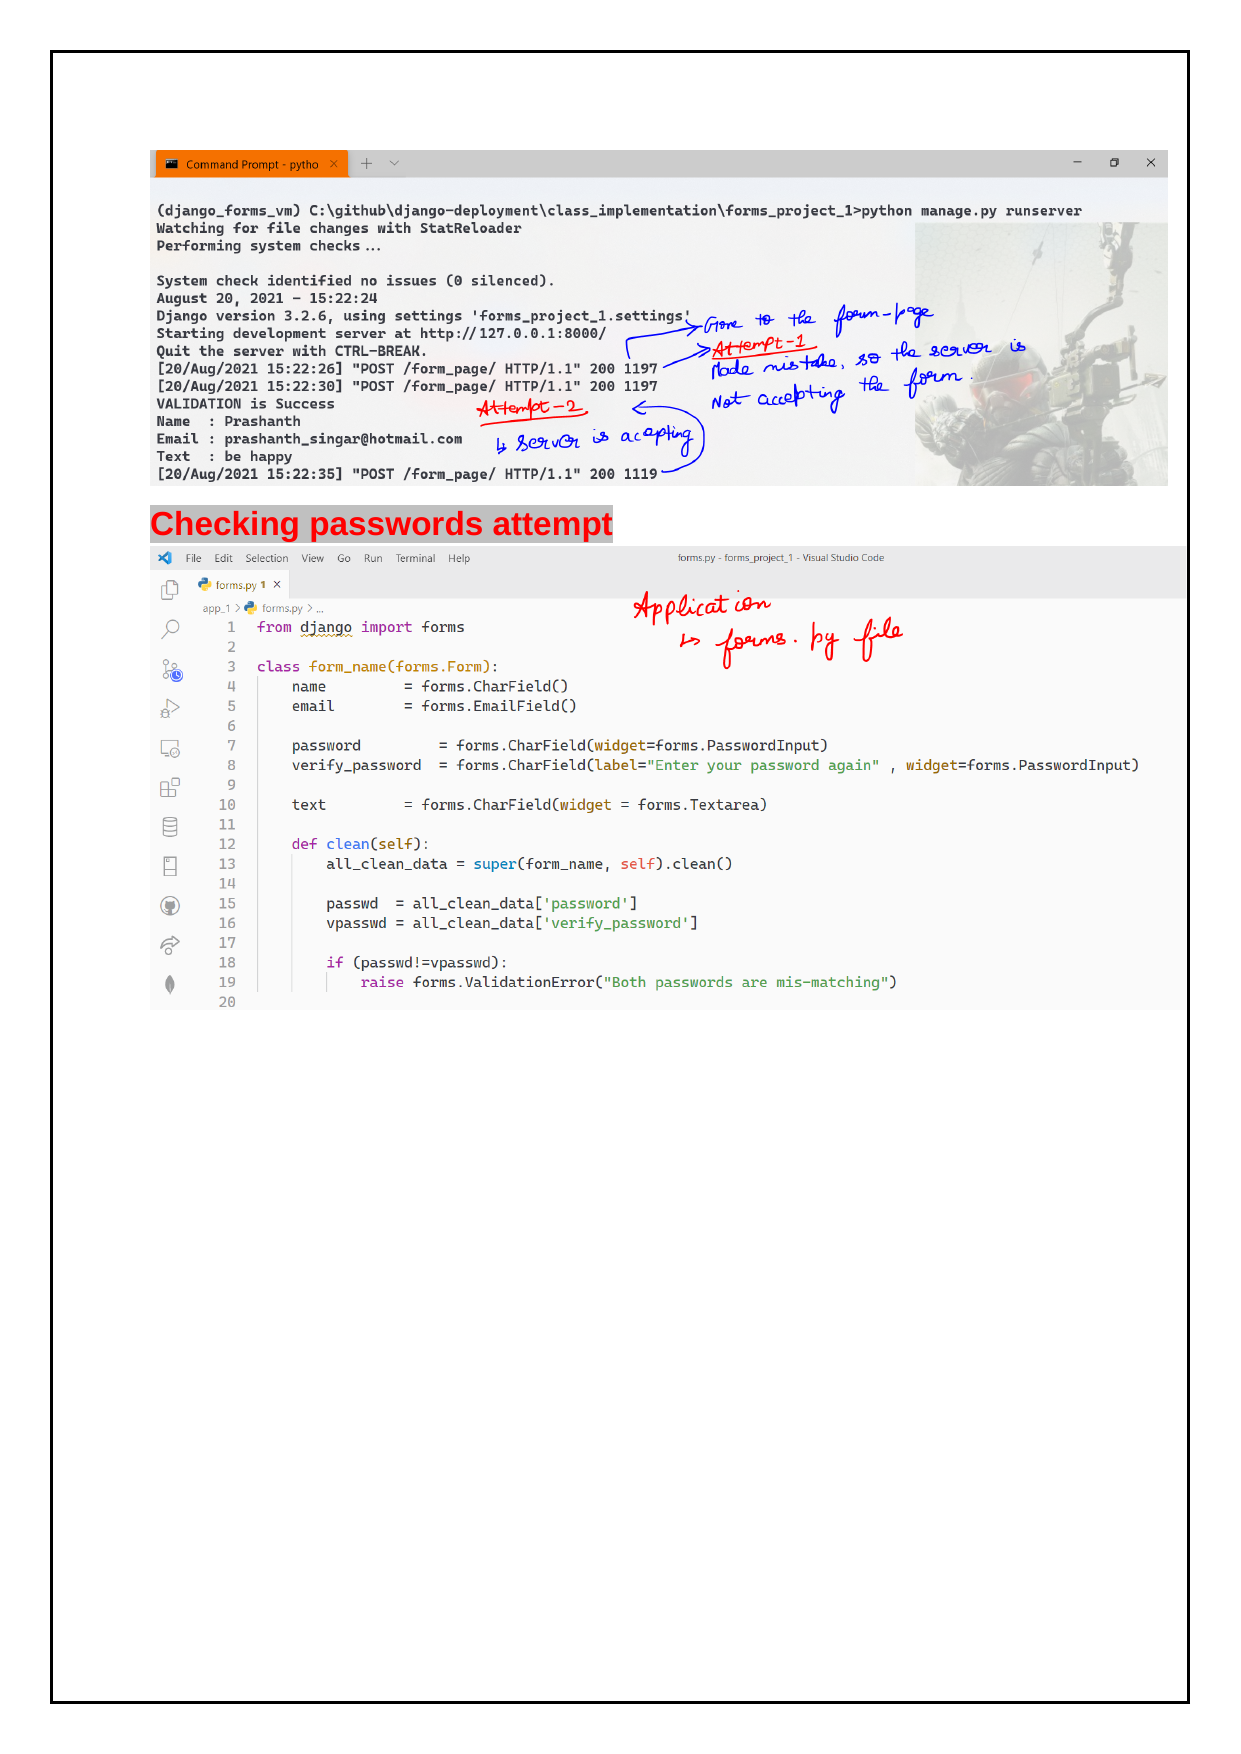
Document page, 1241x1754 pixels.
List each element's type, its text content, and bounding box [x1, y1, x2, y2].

subtitle Checking passwords attempt [150, 504, 1090, 543]
picture [150, 546, 1187, 1010]
picture [150, 150, 1168, 486]
